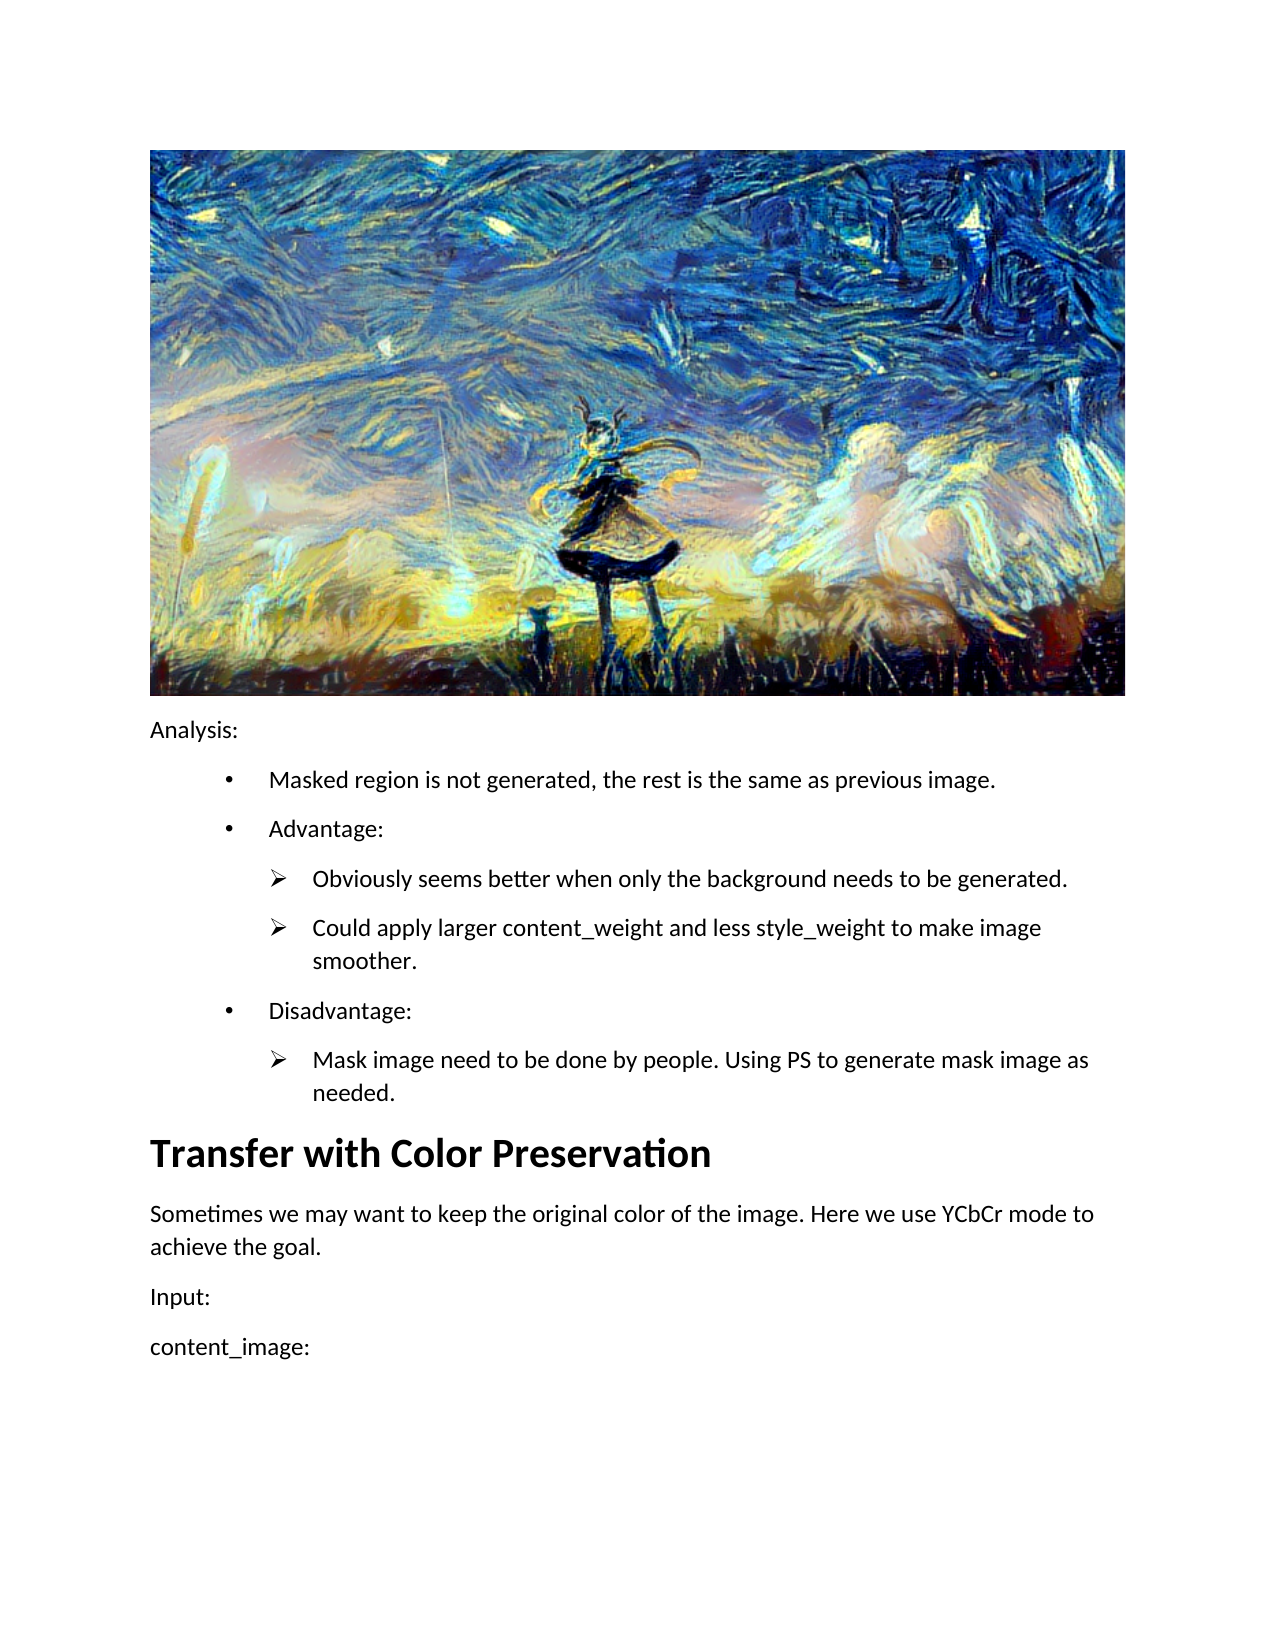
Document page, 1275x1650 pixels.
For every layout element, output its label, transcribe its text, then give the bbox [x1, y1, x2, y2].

text Transfer with Color Preservation [150, 1127, 1125, 1178]
list Advantage: [225, 813, 1125, 844]
list Mask image need to be done by people. Using PS to generate mask image as needed. [269, 1044, 1125, 1108]
text Input: [150, 1281, 1125, 1312]
text Analysis: [150, 714, 1125, 745]
picture [150, 150, 1125, 696]
list Masked region is not generated, the rest is the same as previous image. [225, 764, 1125, 794]
text content_image: [150, 1331, 1125, 1361]
list Could apply larger content_weight and less style_weight to make image smoother. [269, 912, 1125, 976]
list Disadvantage: [225, 995, 1125, 1026]
list Obviously seems better when only the background needs to be generated. [269, 863, 1125, 893]
text Sometimes we may want to keep the original color of the image. Here we use YCbCr mode to achieve the goal. [150, 1199, 1125, 1262]
